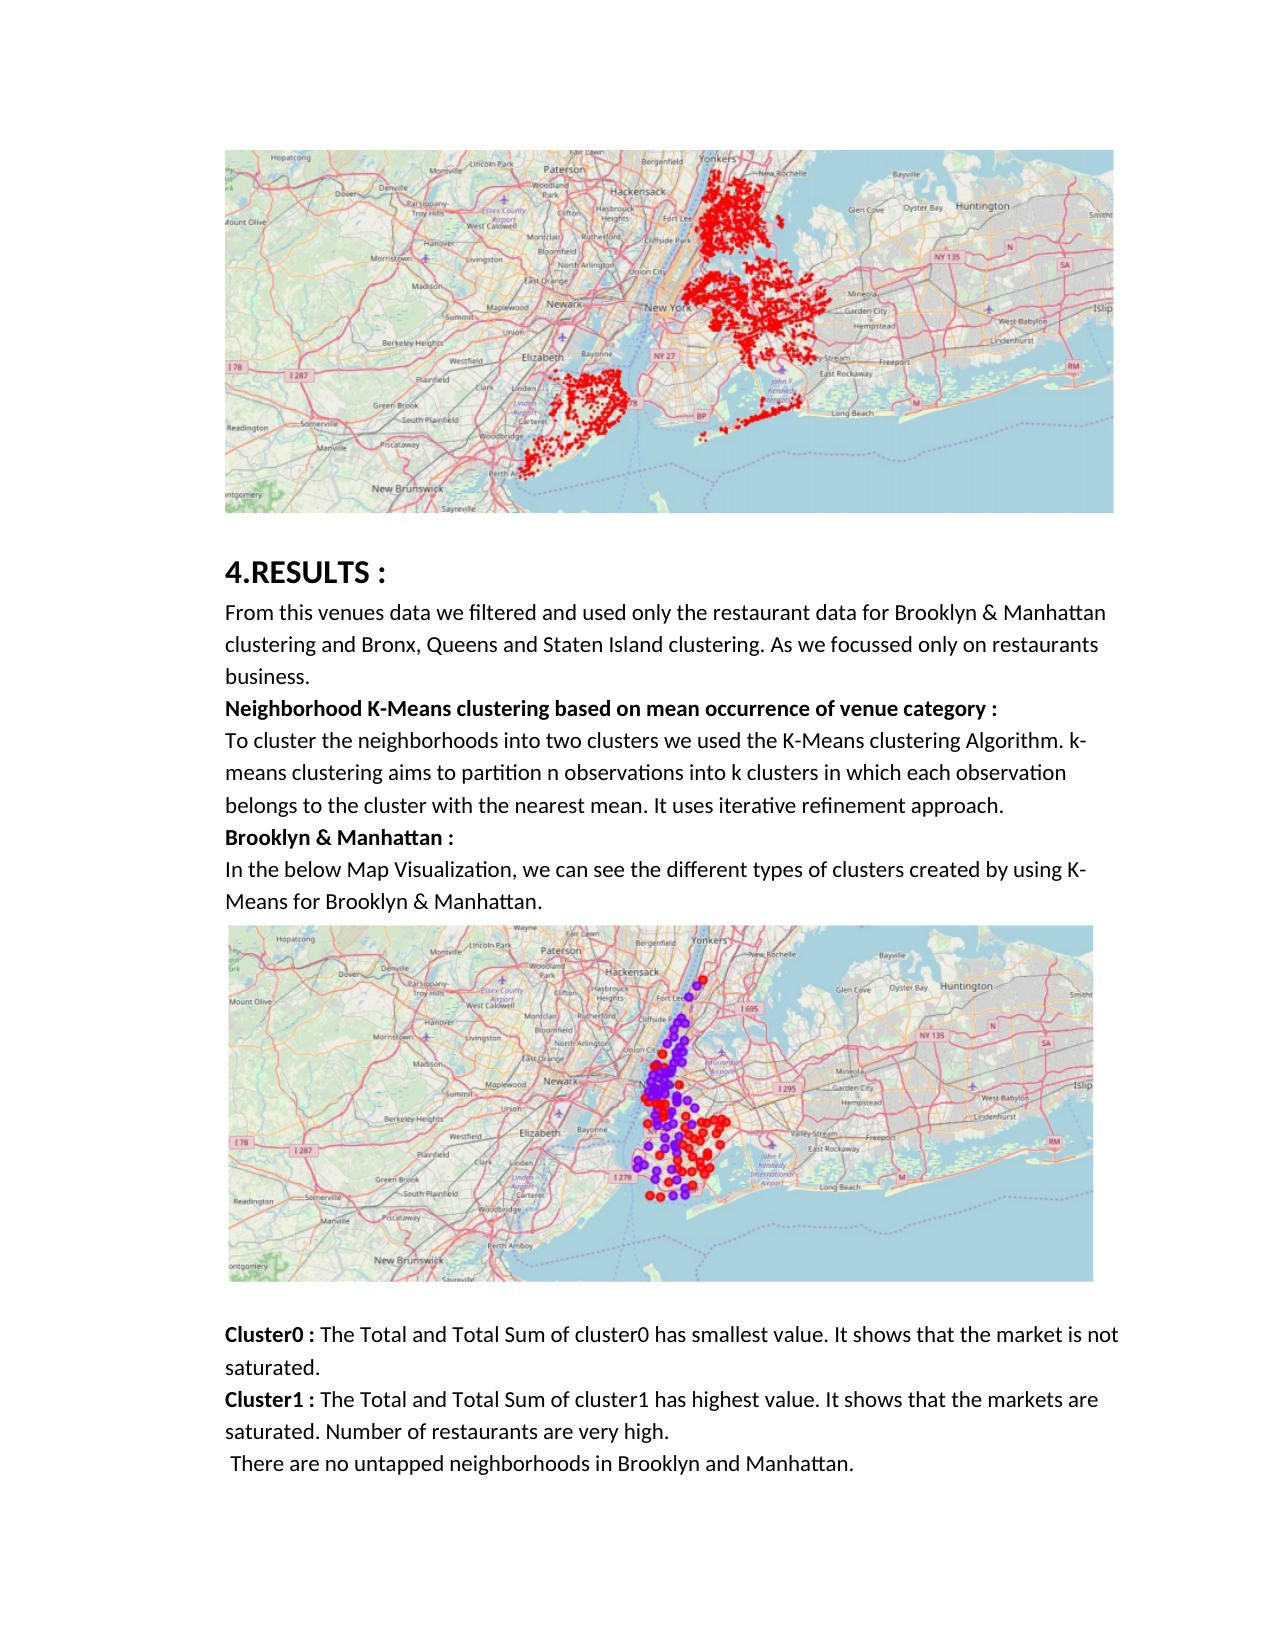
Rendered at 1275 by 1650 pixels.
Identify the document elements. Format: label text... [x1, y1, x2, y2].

picture [225, 150, 1115, 515]
list To cluster the neighborhoods into two clusters we used the K-Means clustering Algorithm. k-means clustering aims to partition n observations into k clusters in which each observation belongs to the cluster with the nearest mean. It uses iterative refinement approach. [225, 726, 1125, 819]
list Cluster1 : The Total and Total Sum of cluster1 has highest value. It shows that the markets are saturated. Number of restaurants are very high. [225, 1385, 1125, 1445]
list Cluster0 : The Total and Total Sum of cluster0 has smallest value. It shows that the market is not saturated. [225, 1321, 1125, 1381]
list Brooklyn & Manhattan : [225, 823, 1125, 851]
list There are no untapped neighborhoods in Brooklyn and Manhattan. [225, 1449, 1125, 1477]
list 4.RESULTS : [225, 551, 1125, 592]
picture [225, 919, 1095, 1285]
list Neighborhood K-Means clustering based on mean occurrence of venue category : [225, 694, 1125, 722]
list In the below Map Visualization, we can see the different types of clusters created by using K-Means for Brooklyn & Manhattan. [225, 855, 1125, 915]
list From this venues data we filtered and used only the restaurant data for Brooklyn & Manhattan clustering and Bronx, Queens and Staten Island clustering. As we focussed only on restaurants business. [225, 598, 1125, 690]
